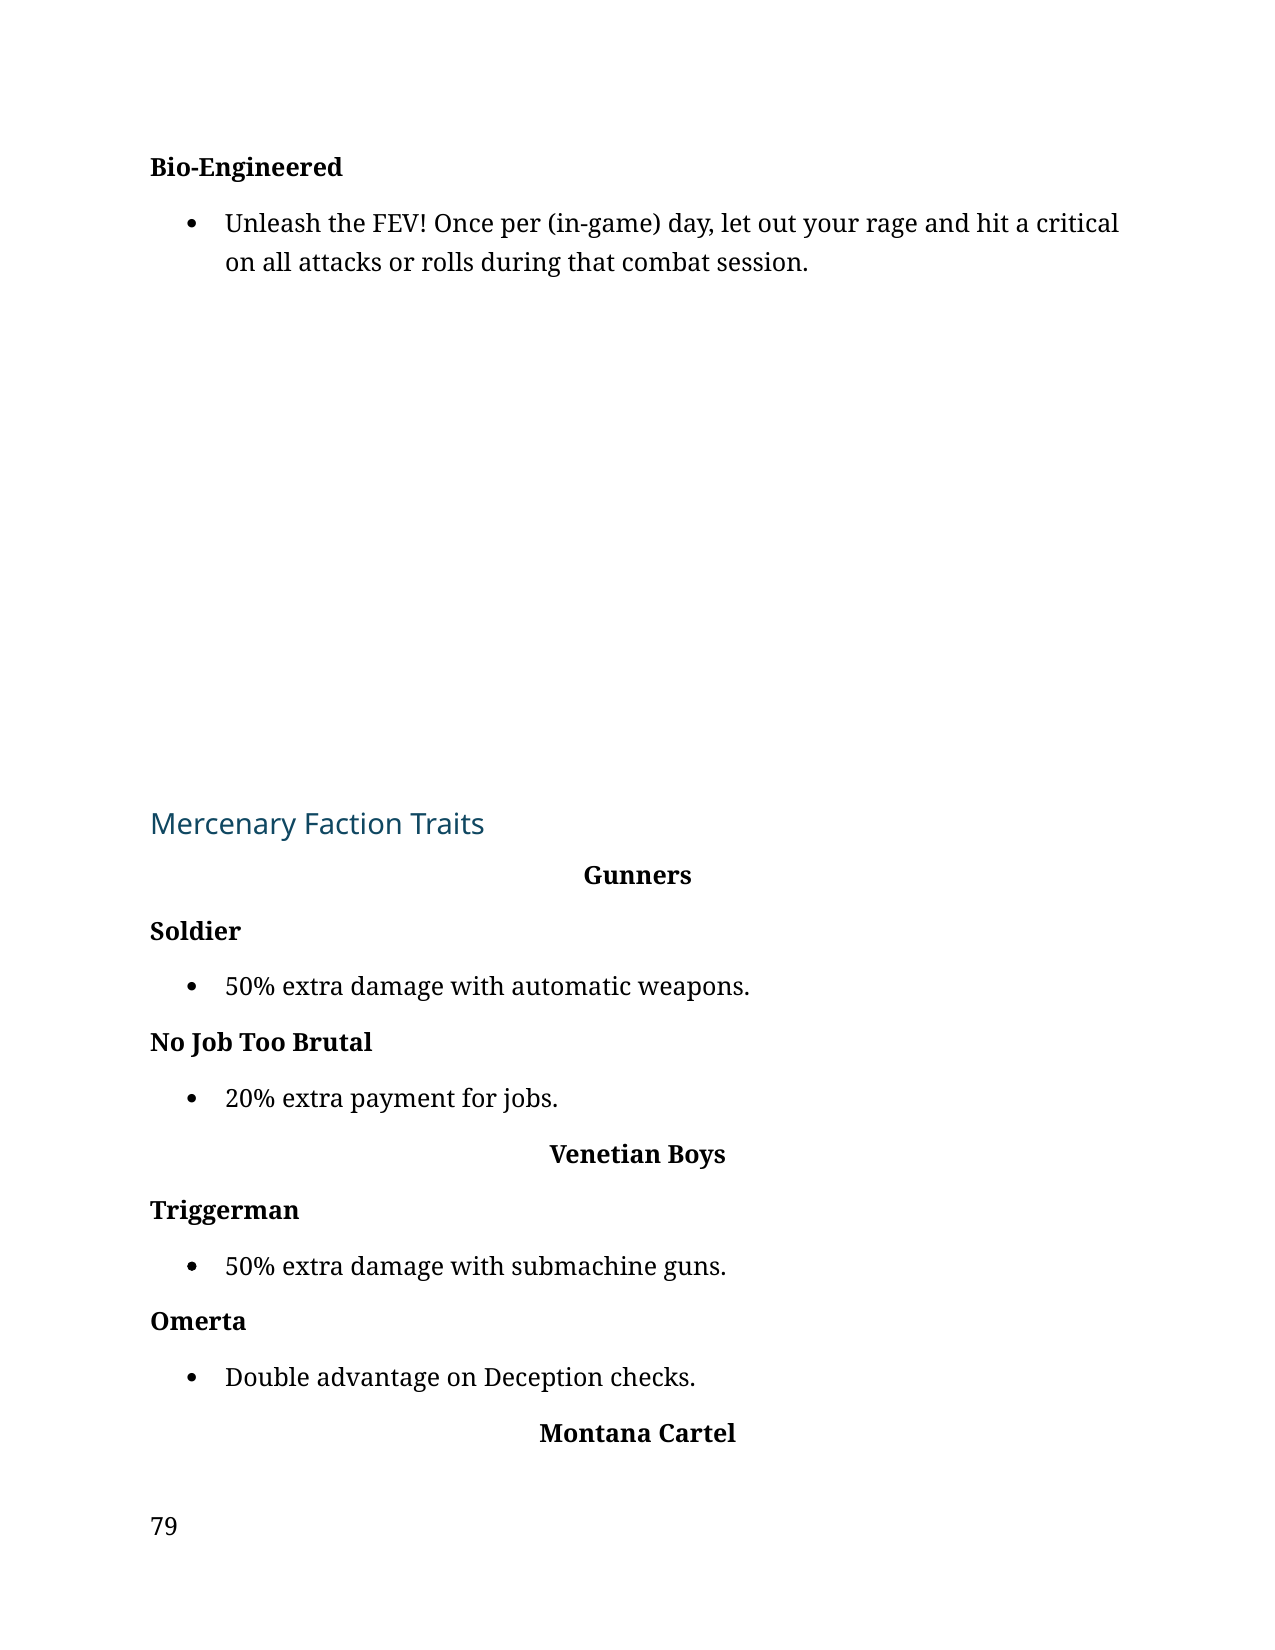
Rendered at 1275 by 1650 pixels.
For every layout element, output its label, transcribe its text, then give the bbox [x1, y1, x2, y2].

text Montana Cartel [150, 1416, 1125, 1450]
text Venetian Boys [150, 1136, 1125, 1171]
list Unleash the FEV! Once per (in-game) day, let out your rage and hit a critical on all attacks or rolls during that combat session. [187, 206, 1125, 279]
text No Job Too Brutal [150, 1025, 1125, 1059]
subtitle Mercenary Faction Traits [150, 803, 1125, 843]
text Omerta [150, 1304, 1125, 1338]
text Bio-Engineered [150, 150, 1125, 184]
text Gunners [150, 857, 1125, 891]
list 50% extra damage with submachine guns. [187, 1248, 1125, 1282]
list Double advantage on Deception checks. [187, 1360, 1125, 1394]
list 20% extra payment for jobs. [187, 1081, 1125, 1115]
text Triggerman [150, 1192, 1125, 1226]
text Soldier [150, 913, 1125, 947]
list 50% extra damage with automatic weapons. [187, 969, 1125, 1003]
